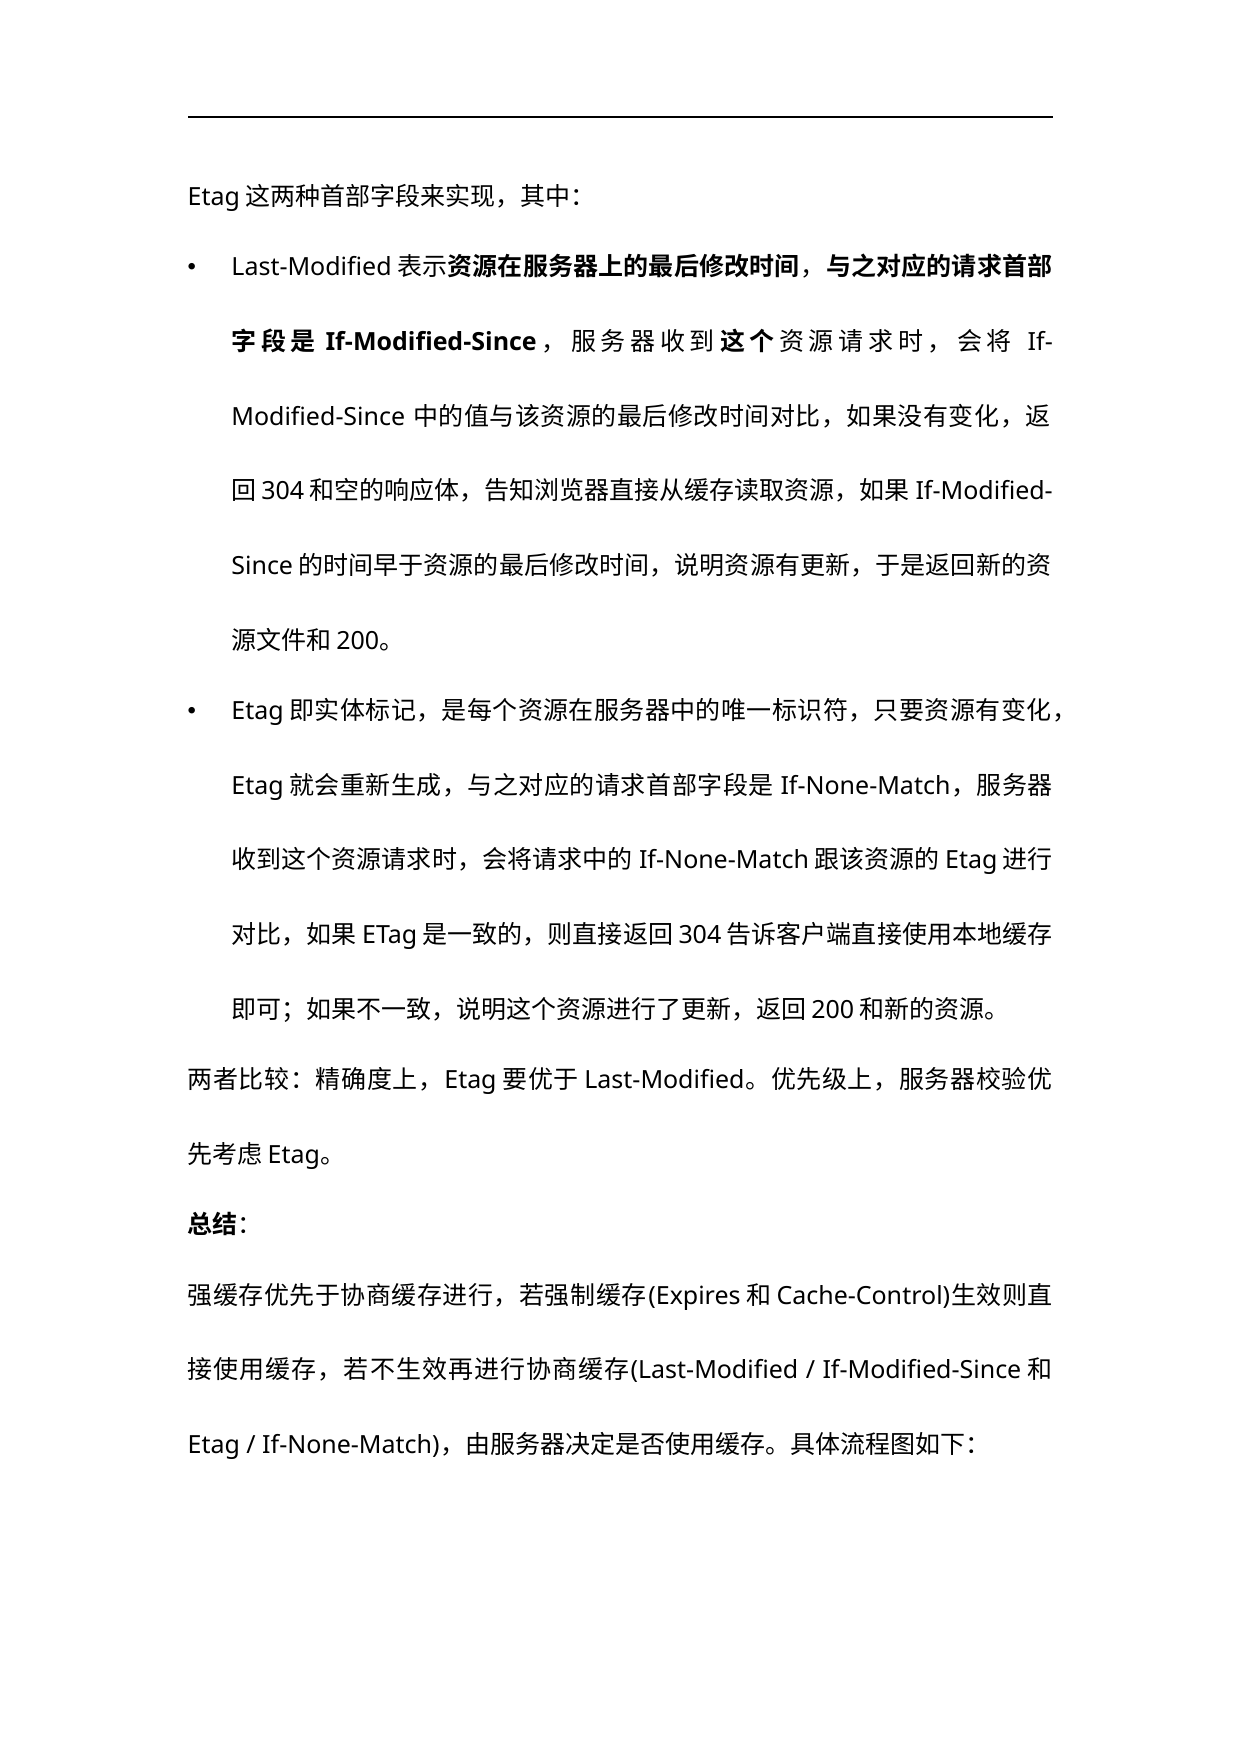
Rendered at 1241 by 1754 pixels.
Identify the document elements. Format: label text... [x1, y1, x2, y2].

text 两者比较：精确度上，Etag要优于Last-Modified。优先级上，服务器校验优先考虑Etag。 [187, 1045, 1053, 1185]
text 强缓存优先于协商缓存进行，若强制缓存(Expires和Cache-Control)生效则直接使用缓存，若不生效再进行协商缓存(Last-Modified / If-Modified-Since和Etag / If-None-Match)，由服务器决定是否使用缓存。具体流程图如下： [187, 1261, 1053, 1475]
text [187, 162, 1053, 227]
list Etag即实体标记，是每个资源在服务器中的唯一标识符，只要资源有变化，Etag就会重新生成，与之对应的请求首部字段是If-None-Match，服务器收到这个资源请求时，会将请求中的If-None-Match跟该资源的Etag进行对比，如果ETag是一致的，则直接返回304告诉客户端直接使用本地缓存即可；如果不一致，说明这个资源进行了更新，返回200和新的资源。 [187, 676, 1053, 1040]
list Last-Modified表示资源在服务器上的最后修改时间，与之对应的请求首部字段是If-Modified-Since，服务器收到这个资源请求时，会将 If-Modified-Since 中的值与该资源的最后修改时间对比，如果没有变化，返回304和空的响应体，告知浏览器直接从缓存读取资源，如果If-Modified-Since的时间早于资源的最后修改时间，说明资源有更新，于是返回新的资源文件和200。 [187, 232, 1053, 671]
text 总结： [187, 1191, 1053, 1256]
